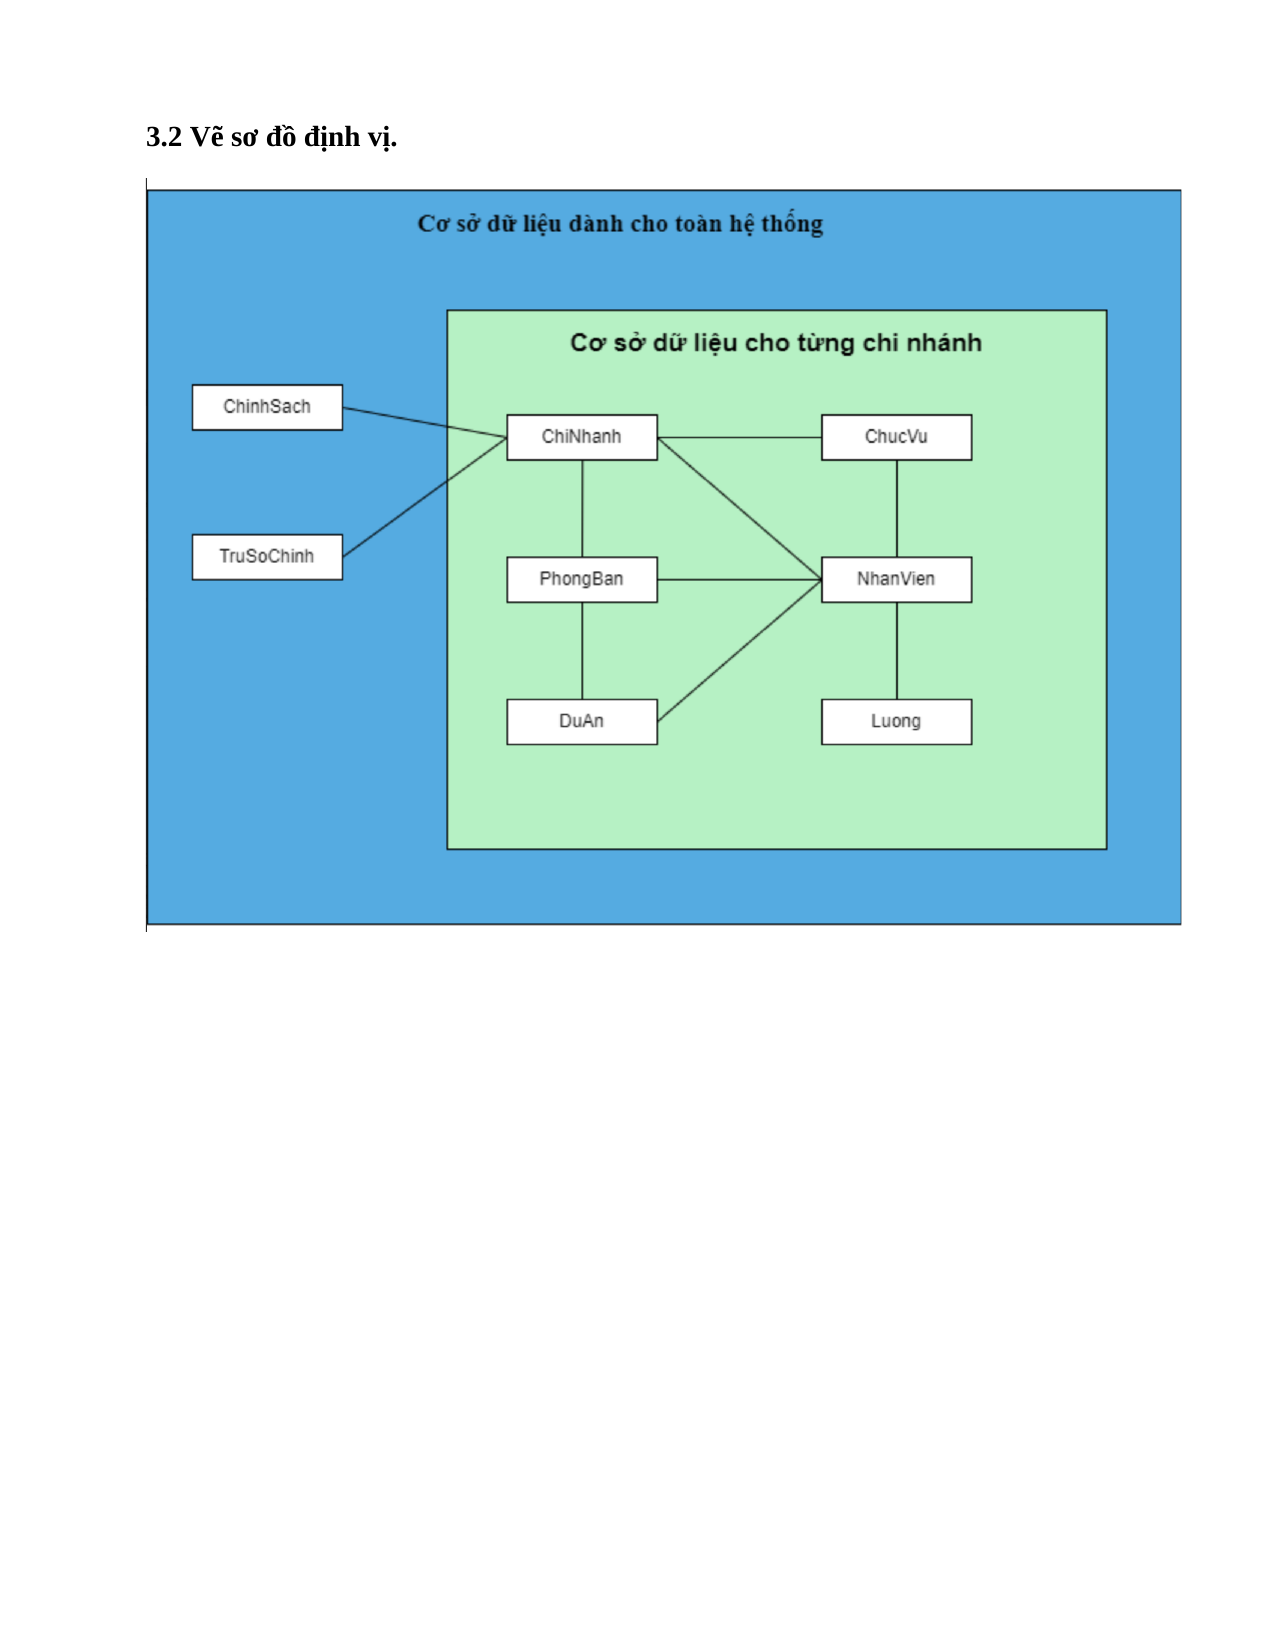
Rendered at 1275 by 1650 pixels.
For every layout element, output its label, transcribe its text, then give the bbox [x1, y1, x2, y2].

picture [145, 178, 1182, 932]
text 3.2 Vẽ sơ đồ định vị. [146, 119, 1181, 152]
